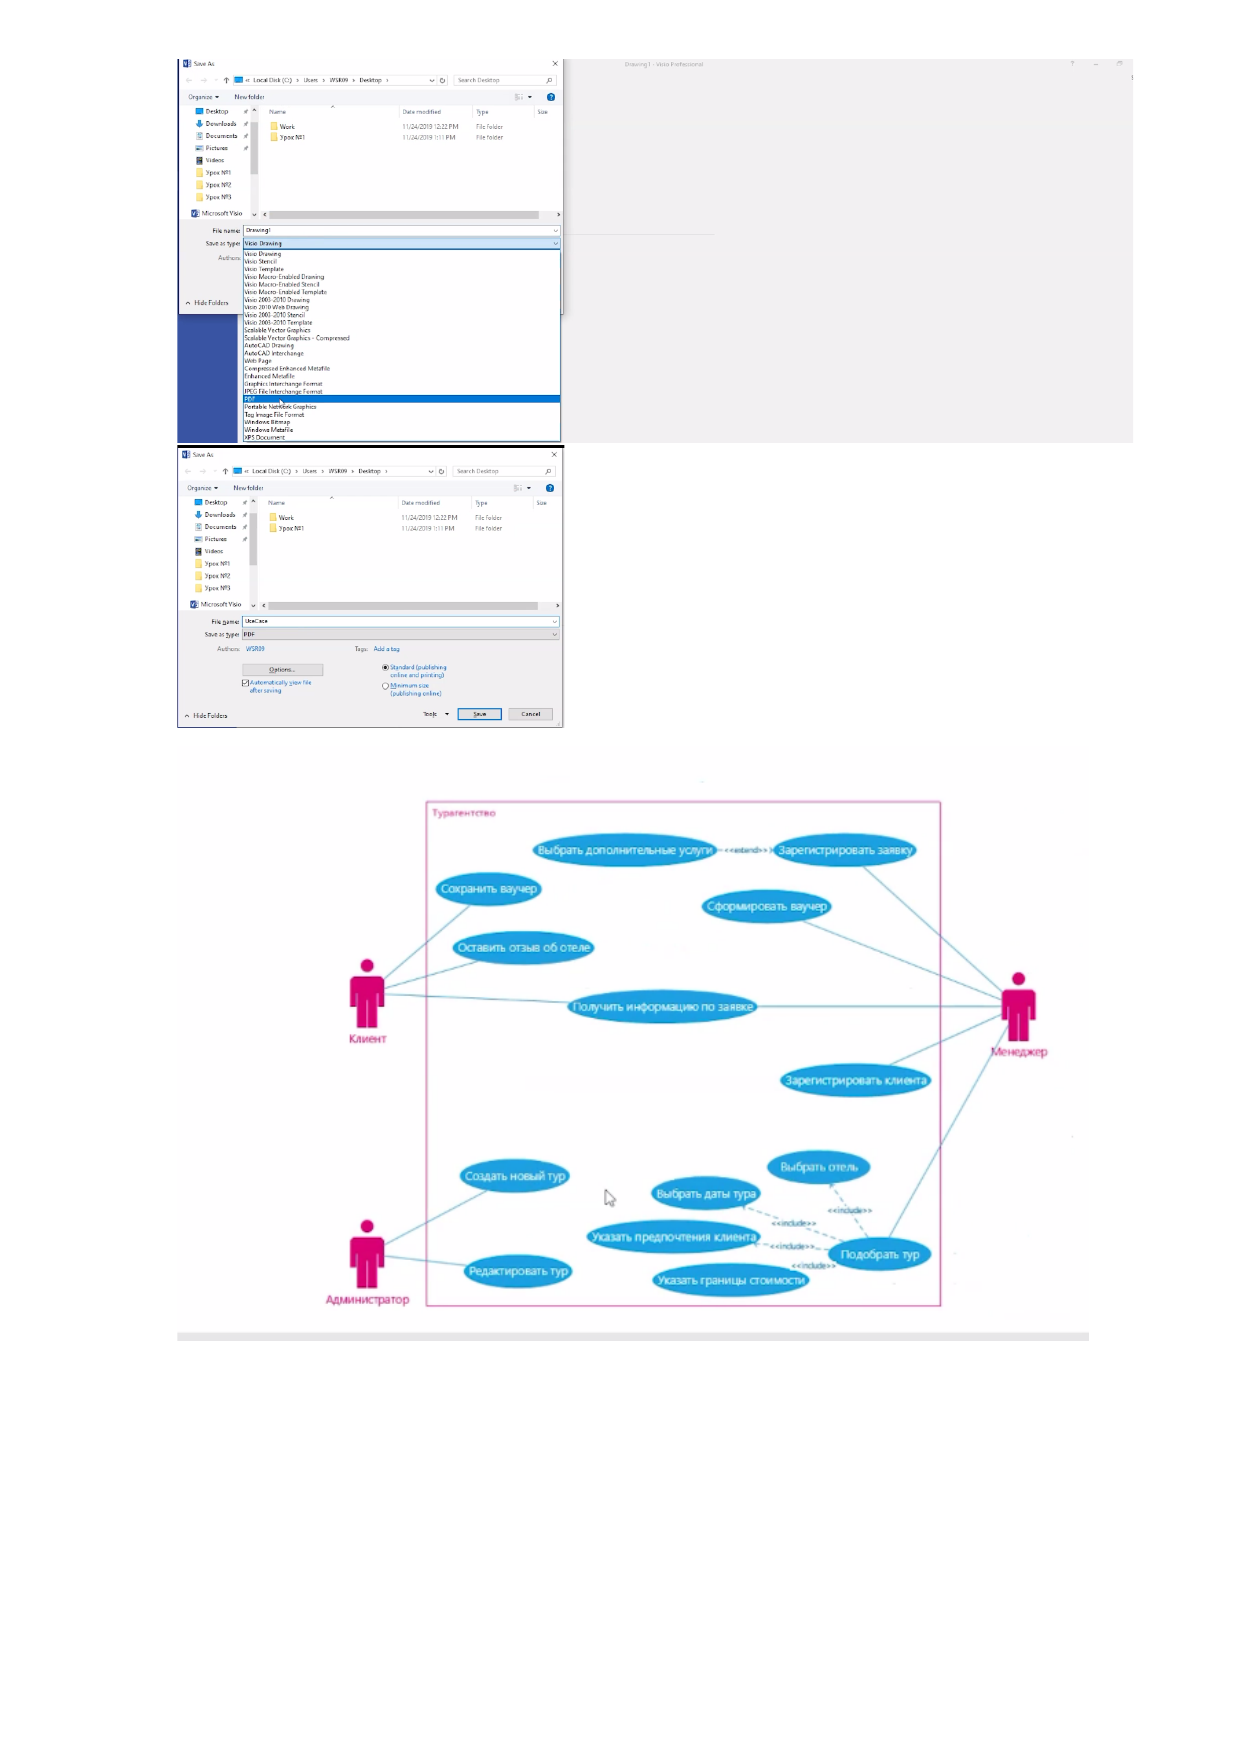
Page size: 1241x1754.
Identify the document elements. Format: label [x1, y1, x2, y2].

picture [177, 746, 1089, 1341]
picture [177, 445, 565, 728]
picture [177, 59, 1134, 443]
